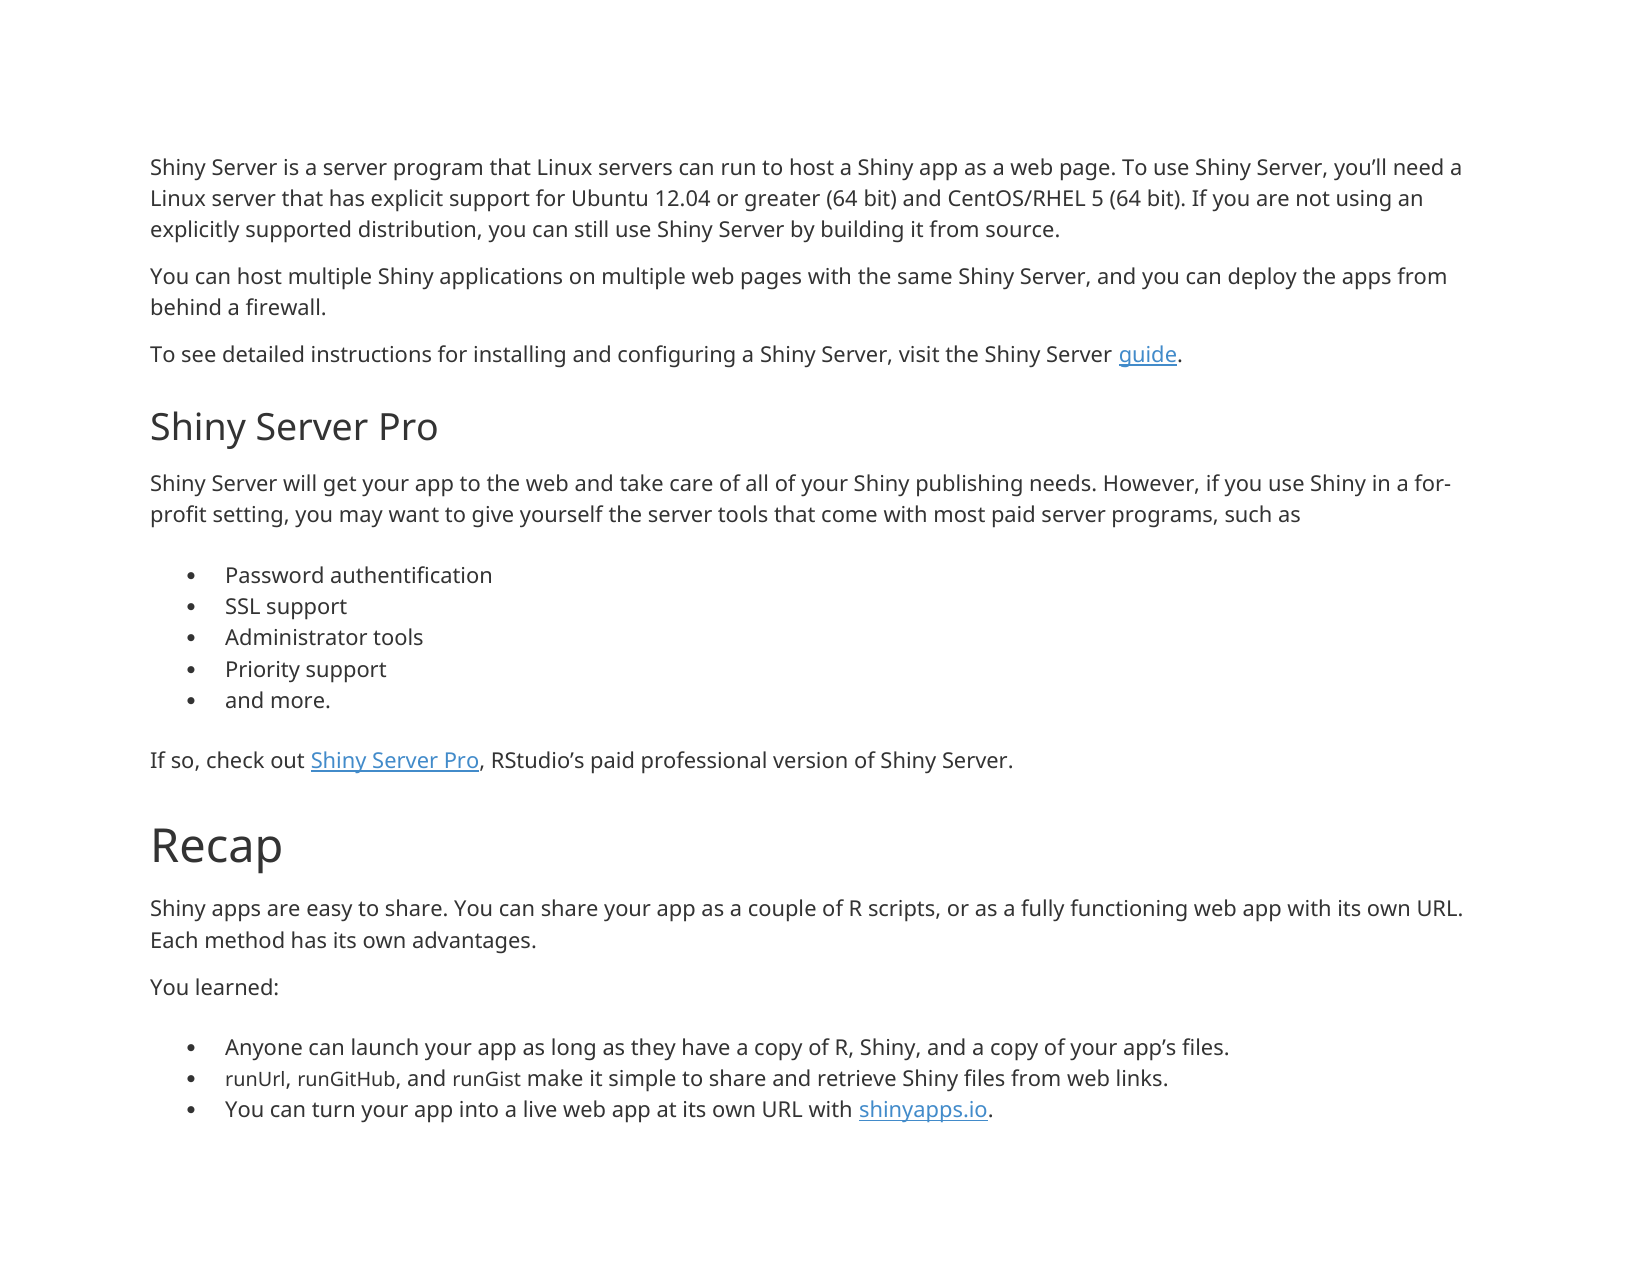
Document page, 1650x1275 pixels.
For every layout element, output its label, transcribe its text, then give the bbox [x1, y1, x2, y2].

text If so, check out Shiny Server Pro, RStudio’s paid professional version of Shiny Server. [150, 744, 1500, 775]
list You can turn your app into a live web app at its own URL with shinyapps.io. [187, 1093, 1500, 1124]
text Recap [150, 812, 1500, 876]
text Shiny Server will get your app to the web and take care of all of your Shiny publishing needs. However, if you use Shiny in a for-profit setting, you may want to give yourself the server tools that come with most paid server programs, such as [150, 467, 1500, 529]
text Shiny Server is a server program that Linux servers can run to host a Shiny app as a web page. To use Shiny Server, you’ll need a Linux server that has explicit support for Ubuntu 12.04 or greater (64 bit) and CentOS/RHEL 5 (64 bit). If you are not using an explicitly supported distribution, you can still use Shiny Server by building it from source. [150, 150, 1500, 244]
list and more. [187, 683, 1500, 714]
text Shiny Server Pro [150, 400, 1500, 451]
list Password authentification [187, 558, 1500, 589]
list Priority support [187, 652, 1500, 683]
text You learned: [150, 970, 1500, 1001]
list Anyone can launch your app as long as they have a copy of R, Shiny, and a copy of your app’s files. [187, 1031, 1500, 1062]
list Administrator tools [187, 621, 1500, 652]
list SSL support [187, 589, 1500, 621]
text You can host multiple Shiny applications on multiple web pages with the same Shiny Server, and you can deploy the apps from behind a firewall. [150, 259, 1500, 322]
text To see detailed instructions for installing and configuring a Shiny Server, visit the Shiny Server guide. [150, 337, 1500, 369]
text Shiny apps are easy to share. You can share your app as a couple of R scripts, or as a fully functioning web app with its own URL. Each method has its own advantages. [150, 892, 1500, 954]
list runUrl, runGitHub, and runGist make it simple to share and retrieve Shiny files from web links. [187, 1062, 1500, 1093]
